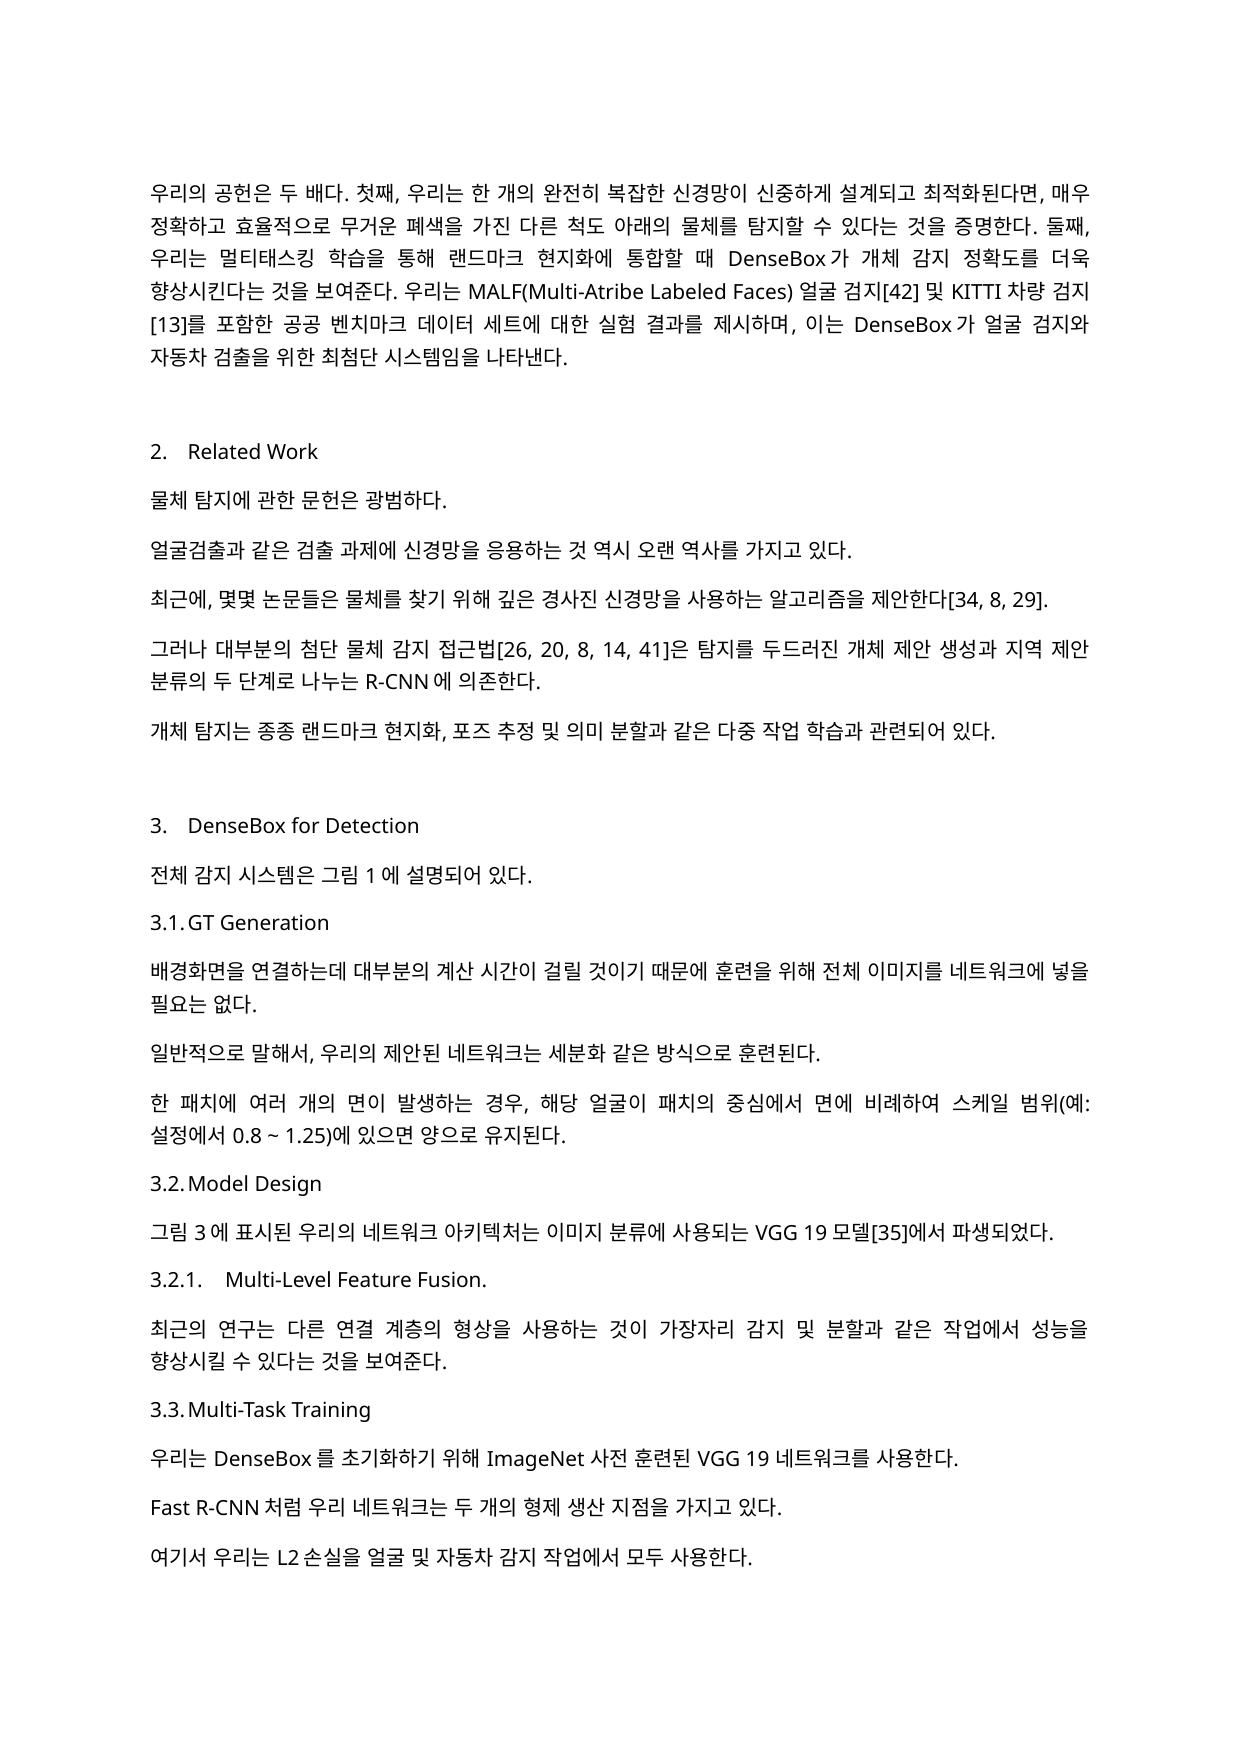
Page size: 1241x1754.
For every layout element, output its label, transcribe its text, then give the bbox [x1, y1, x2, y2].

text 전체 감지 시스템은 그림 1에 설명되어 있다. [150, 859, 1090, 889]
text 최근의 연구는 다른 연결 계층의 형상을 사용하는 것이 가장자리 감지 및 분할과 같은 작업에서 성능을 향상시킬 수 있다는 것을 보여준다. [150, 1313, 1090, 1376]
text 물체 탐지에 관한 문헌은 광범하다. [150, 485, 1090, 515]
text 배경화면을 연결하는데 대부분의 계산 시간이 걸릴 것이기 때문에 훈련을 위해 전체 이미지를 네트워크에 넣을 필요는 없다. [150, 956, 1090, 1018]
list GT Generation [150, 908, 1090, 937]
text 우리의 공헌은 두 배다. 첫째, 우리는 한 개의 완전히 복잡한 신경망이 신중하게 설계되고 최적화된다면, 매우 정확하고 효율적으로 무거운 폐색을 가진 다른 척도 아래의 물체를 탐지할 수 있다는 것을 증명한다. 둘째, 우리는 멀티태스킹 학습을 통해 랜드마크 현지화에 통합할 때 DenseBox가 개체 감지 정확도를 더욱 향상시킨다는 것을 보여준다. 우리는 MALF(Multi-Atribe Labeled Faces) 얼굴 검지[42] 및 KITTI 차량 검지[13]를 포함한 공공 벤치마크 데이터 세트에 대한 실험 결과를 제시하며, 이는 DenseBox가 얼굴 검지와 자동차 검출을 위한 최첨단 시스템임을 나타낸다. [150, 177, 1090, 371]
list Multi-Level Feature Fusion. [150, 1266, 1090, 1294]
text 얼굴검출과 같은 검출 과제에 신경망을 응용하는 것 역시 오랜 역사를 가지고 있다. [150, 534, 1090, 564]
text 한 패치에 여러 개의 면이 발생하는 경우, 해당 얼굴이 패치의 중심에서 면에 비례하여 스케일 범위(예: 설정에서 0.8 ~ 1.25)에 있으면 양으로 유지된다. [150, 1087, 1090, 1150]
text Fast R-CNN처럼 우리 네트워크는 두 개의 형제 생산 지점을 가지고 있다. [150, 1492, 1090, 1522]
text 우리는 DenseBox를 초기화하기 위해 ImageNet 사전 훈련된 VGG 19 네트워크를 사용한다. [150, 1442, 1090, 1472]
text 그림 3에 표시된 우리의 네트워크 아키텍처는 이미지 분류에 사용되는 VGG 19 모델[35]에서 파생되었다. [150, 1216, 1090, 1247]
list Multi-Task Training [150, 1395, 1090, 1423]
text 그러나 대부분의 첨단 물체 감지 접근법[26, 20, 8, 14, 41]은 탐지를 두드러진 개체 제안 생성과 지역 제안 분류의 두 단계로 나누는 R-CNN에 의존한다. [150, 633, 1090, 696]
list Model Design [150, 1169, 1090, 1197]
list DenseBox for Detection [150, 812, 1090, 840]
list Related Work [150, 437, 1090, 466]
text 개체 탐지는 종종 랜드마크 현지화, 포즈 추정 및 의미 분할과 같은 다중 작업 학습과 관련되어 있다. [150, 715, 1090, 745]
text 최근에, 몇몇 논문들은 물체를 찾기 위해 깊은 경사진 신경망을 사용하는 알고리즘을 제안한다[34, 8, 29]. [150, 583, 1090, 614]
text 여기서 우리는 L2손실을 얼굴 및 자동차 감지 작업에서 모두 사용한다. [150, 1541, 1090, 1571]
text 일반적으로 말해서, 우리의 제안된 네트워크는 세분화 같은 방식으로 훈련된다. [150, 1037, 1090, 1068]
